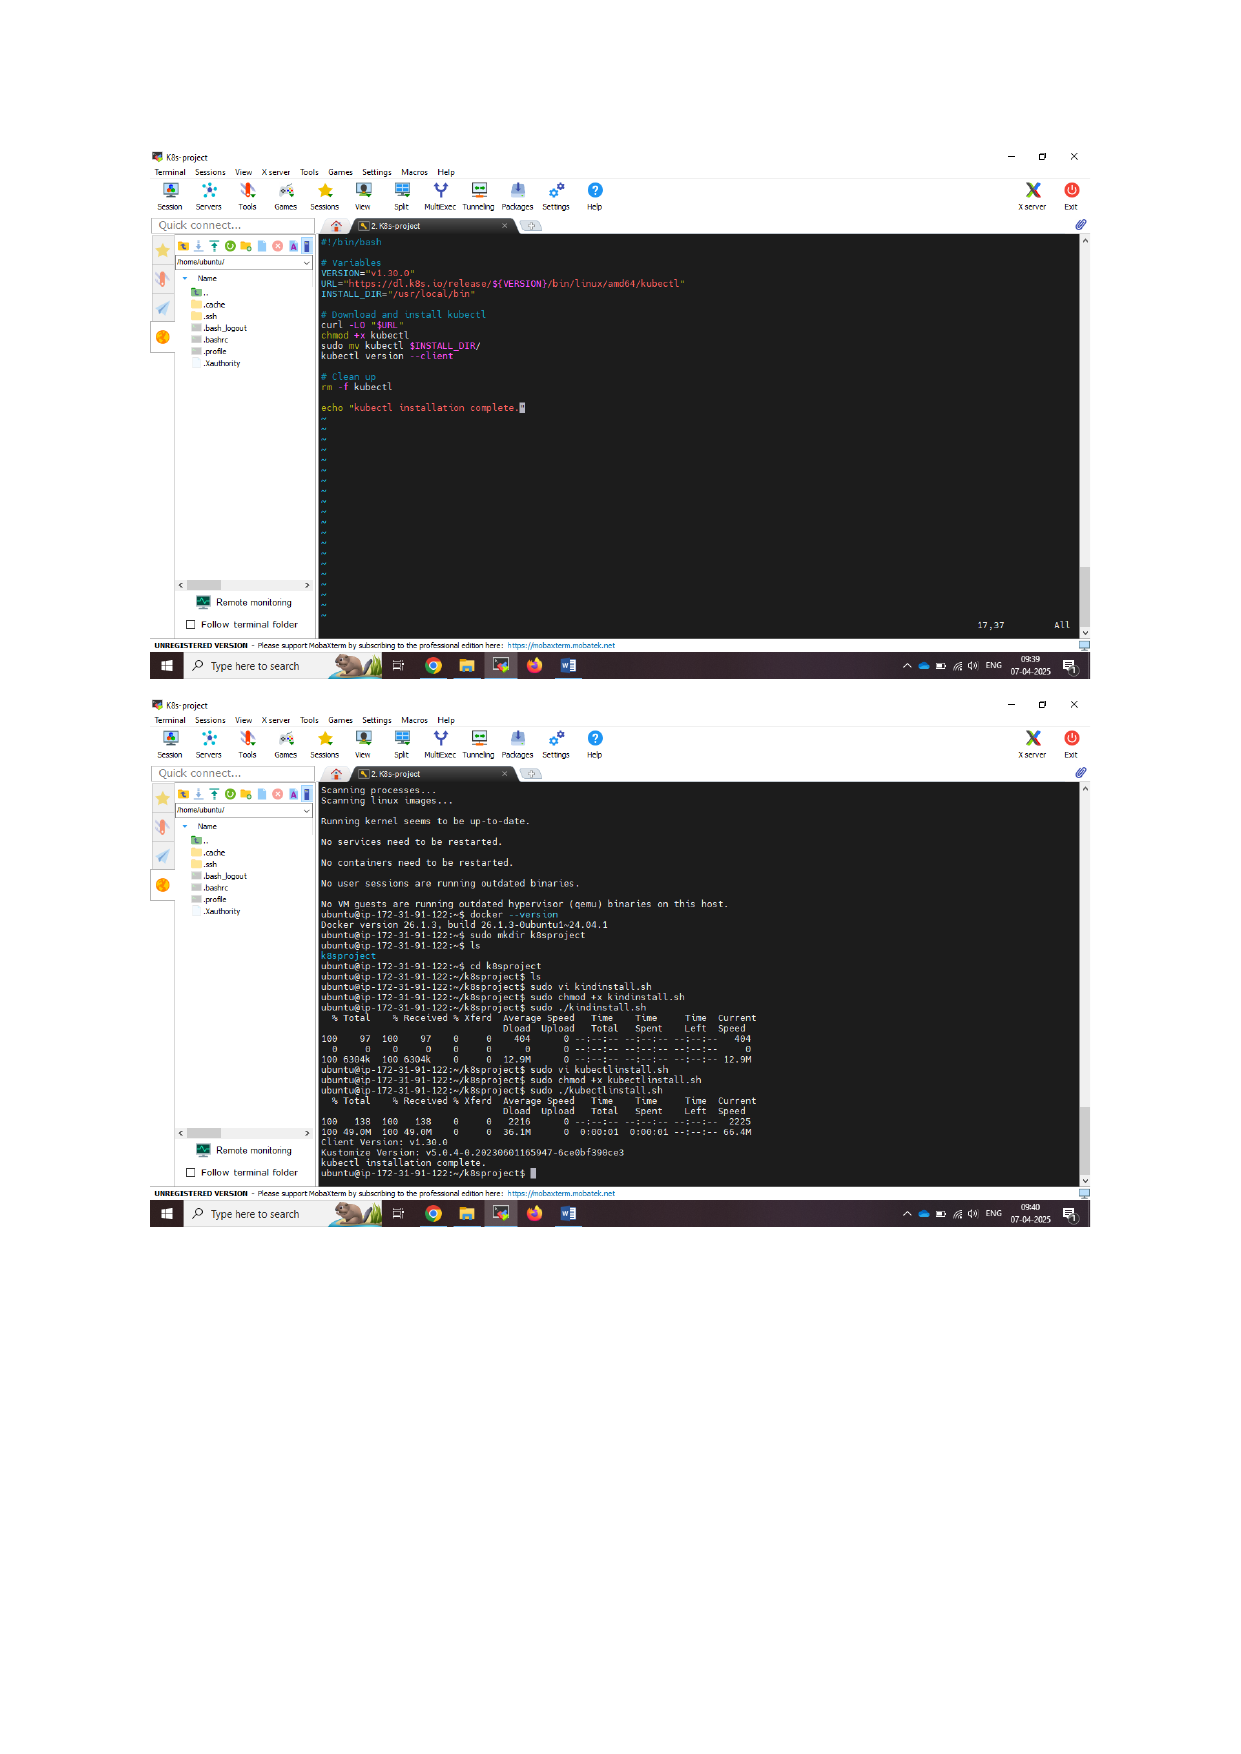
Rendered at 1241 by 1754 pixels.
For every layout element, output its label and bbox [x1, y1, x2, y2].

picture [150, 150, 1091, 679]
picture [150, 697, 1091, 1227]
